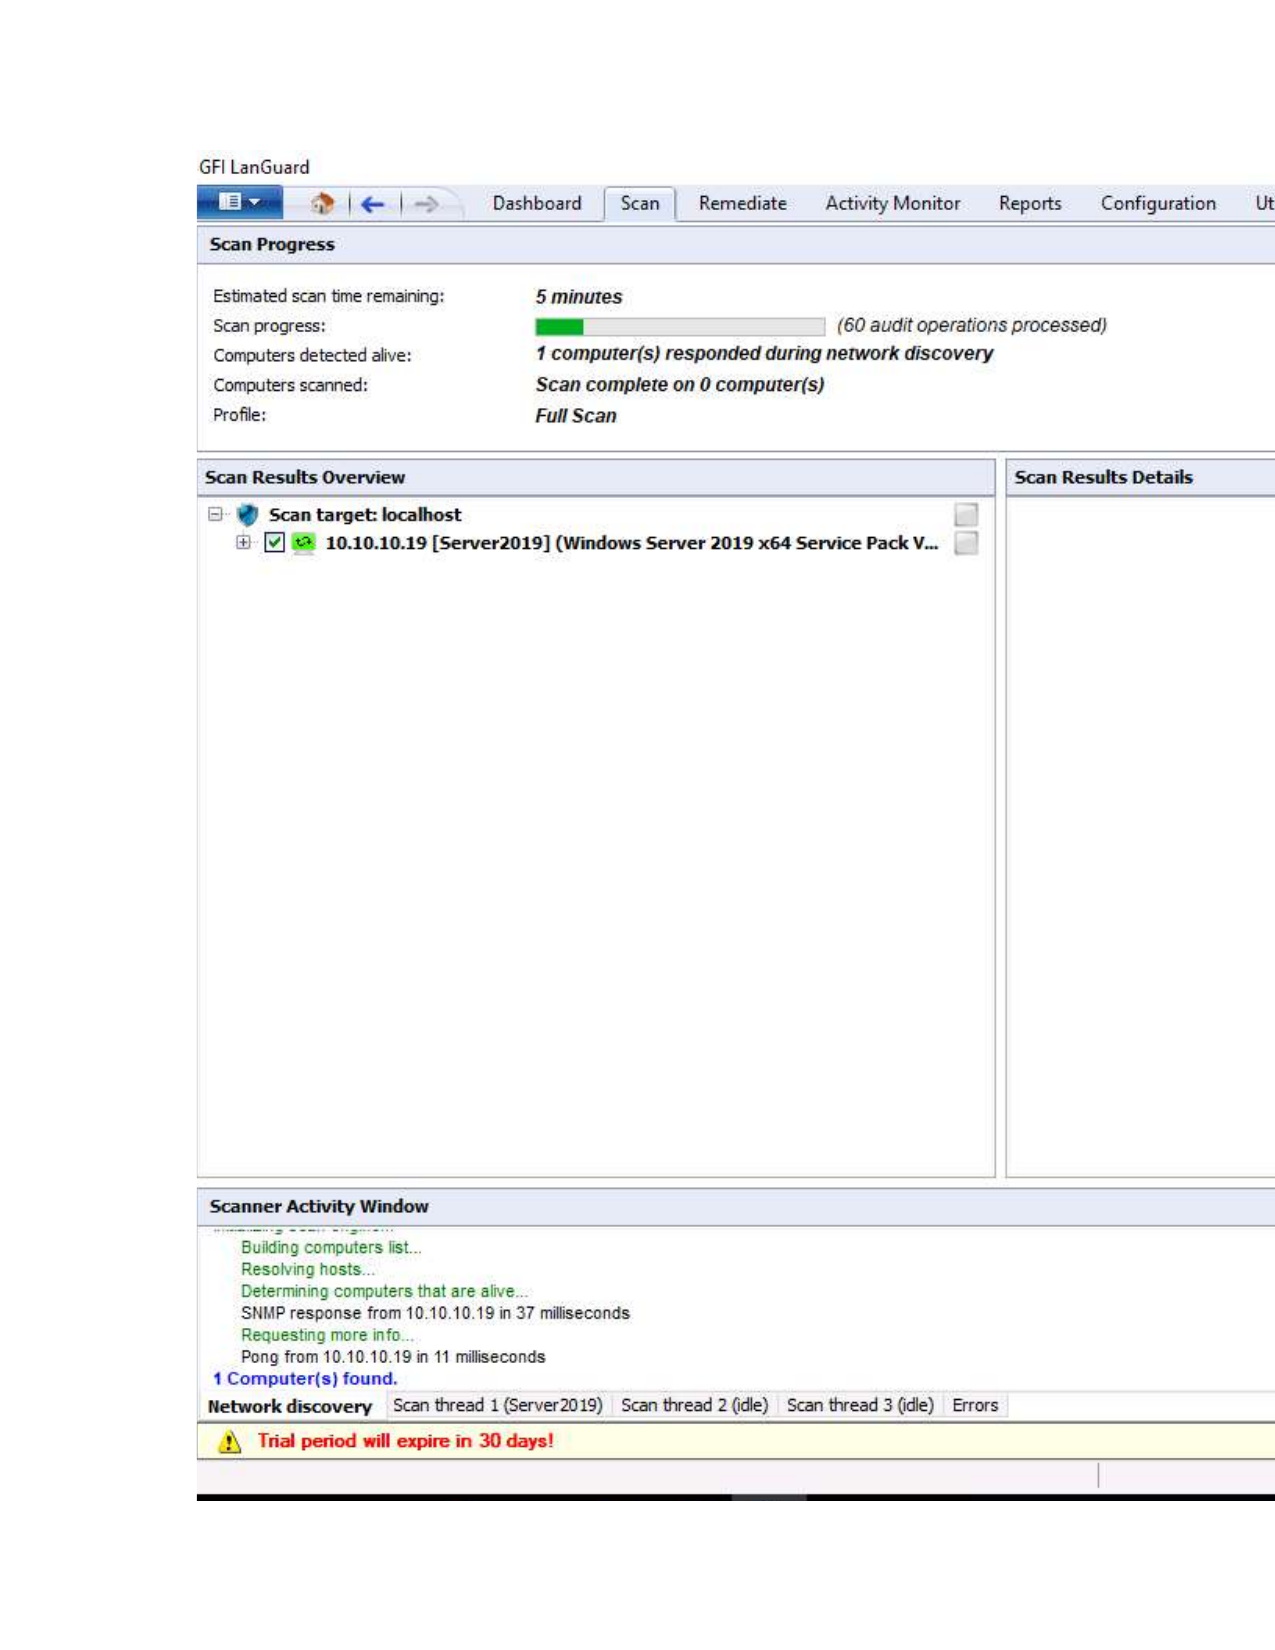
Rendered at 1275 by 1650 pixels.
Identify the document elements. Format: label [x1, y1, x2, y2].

picture [196, 150, 1275, 1501]
